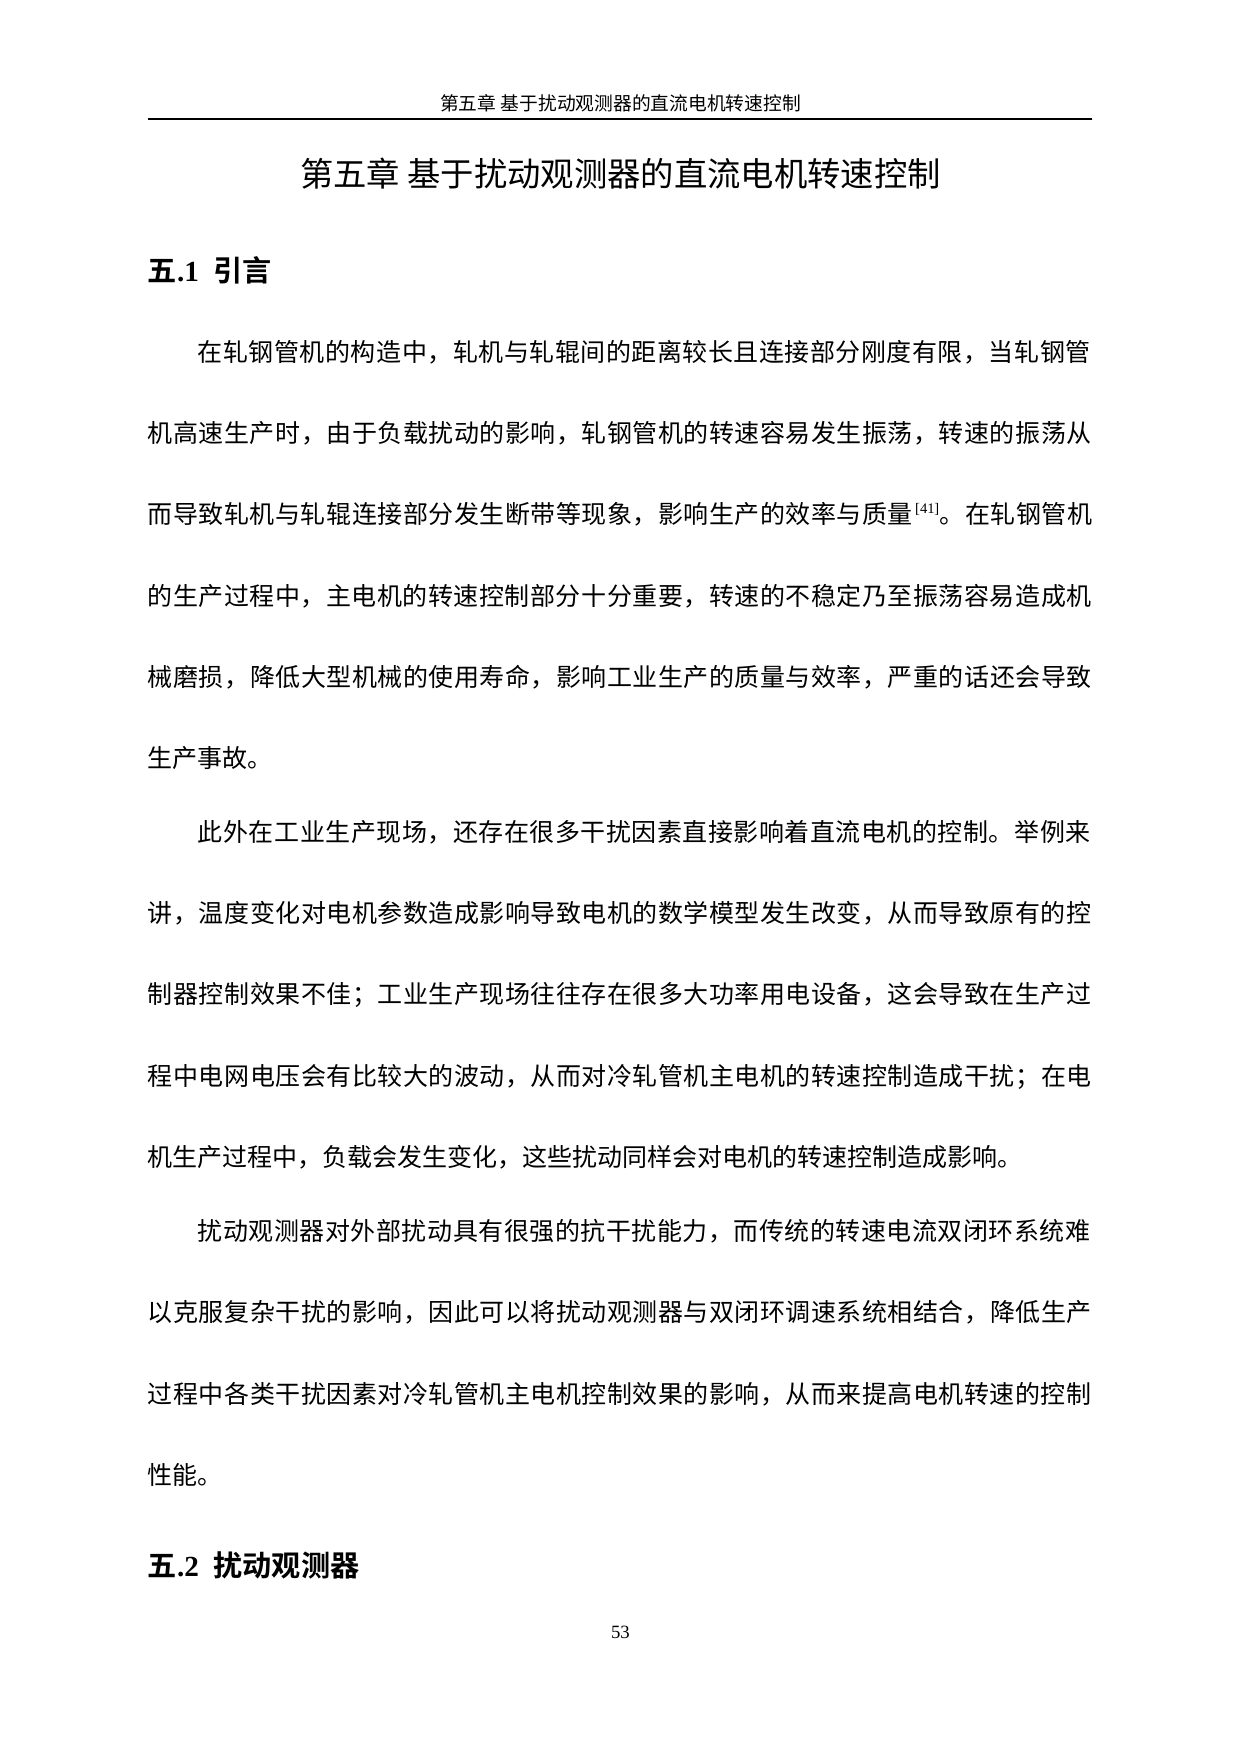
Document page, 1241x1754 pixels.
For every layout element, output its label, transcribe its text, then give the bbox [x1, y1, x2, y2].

subtitle 基于扰动观测器的直流电机转速控制 [148, 139, 1092, 204]
subtitle 引言 [148, 237, 1092, 302]
text 扰动观测器对外部扰动具有很强的抗干扰能力，而传统的转速电流双闭环系统难以克服复杂干扰的影响，因此可以将扰动观测器与双闭环调速系统相结合，降低生产过程中各类干扰因素对冷轧管机主电机控制效果的影响，从而来提高电机转速的控制性能。 [148, 1197, 1092, 1506]
text 此外在工业生产现场，还存在很多干扰因素直接影响着直流电机的控制。举例来讲，温度变化对电机参数造成影响导致电机的数学模型发生改变，从而导致原有的控制器控制效果不佳；工业生产现场往往存在很多大功率用电设备，这会导致在生产过程中电网电压会有比较大的波动，从而对冷轧管机主电机的转速控制造成干扰；在电机生产过程中，负载会发生变化，这些扰动同样会对电机的转速控制造成影响。 [148, 798, 1092, 1188]
text 在轧钢管机的构造中，轧机与轧辊间的距离较长且连接部分刚度有限，当轧钢管机高速生产时，由于负载扰动的影响，轧钢管机的转速容易发生振荡，转速的振荡从而导致轧机与轧辊连接部分发生断带等现象，影响生产的效率与质量[41]。在轧钢管机的生产过程中，主电机的转速控制部分十分重要，转速的不稳定乃至振荡容易造成机械磨损，降低大型机械的使用寿命，影响工业生产的质量与效率，严重的话还会导致生产事故。 [148, 318, 1092, 789]
subtitle 扰动观测器 [148, 1531, 1092, 1596]
